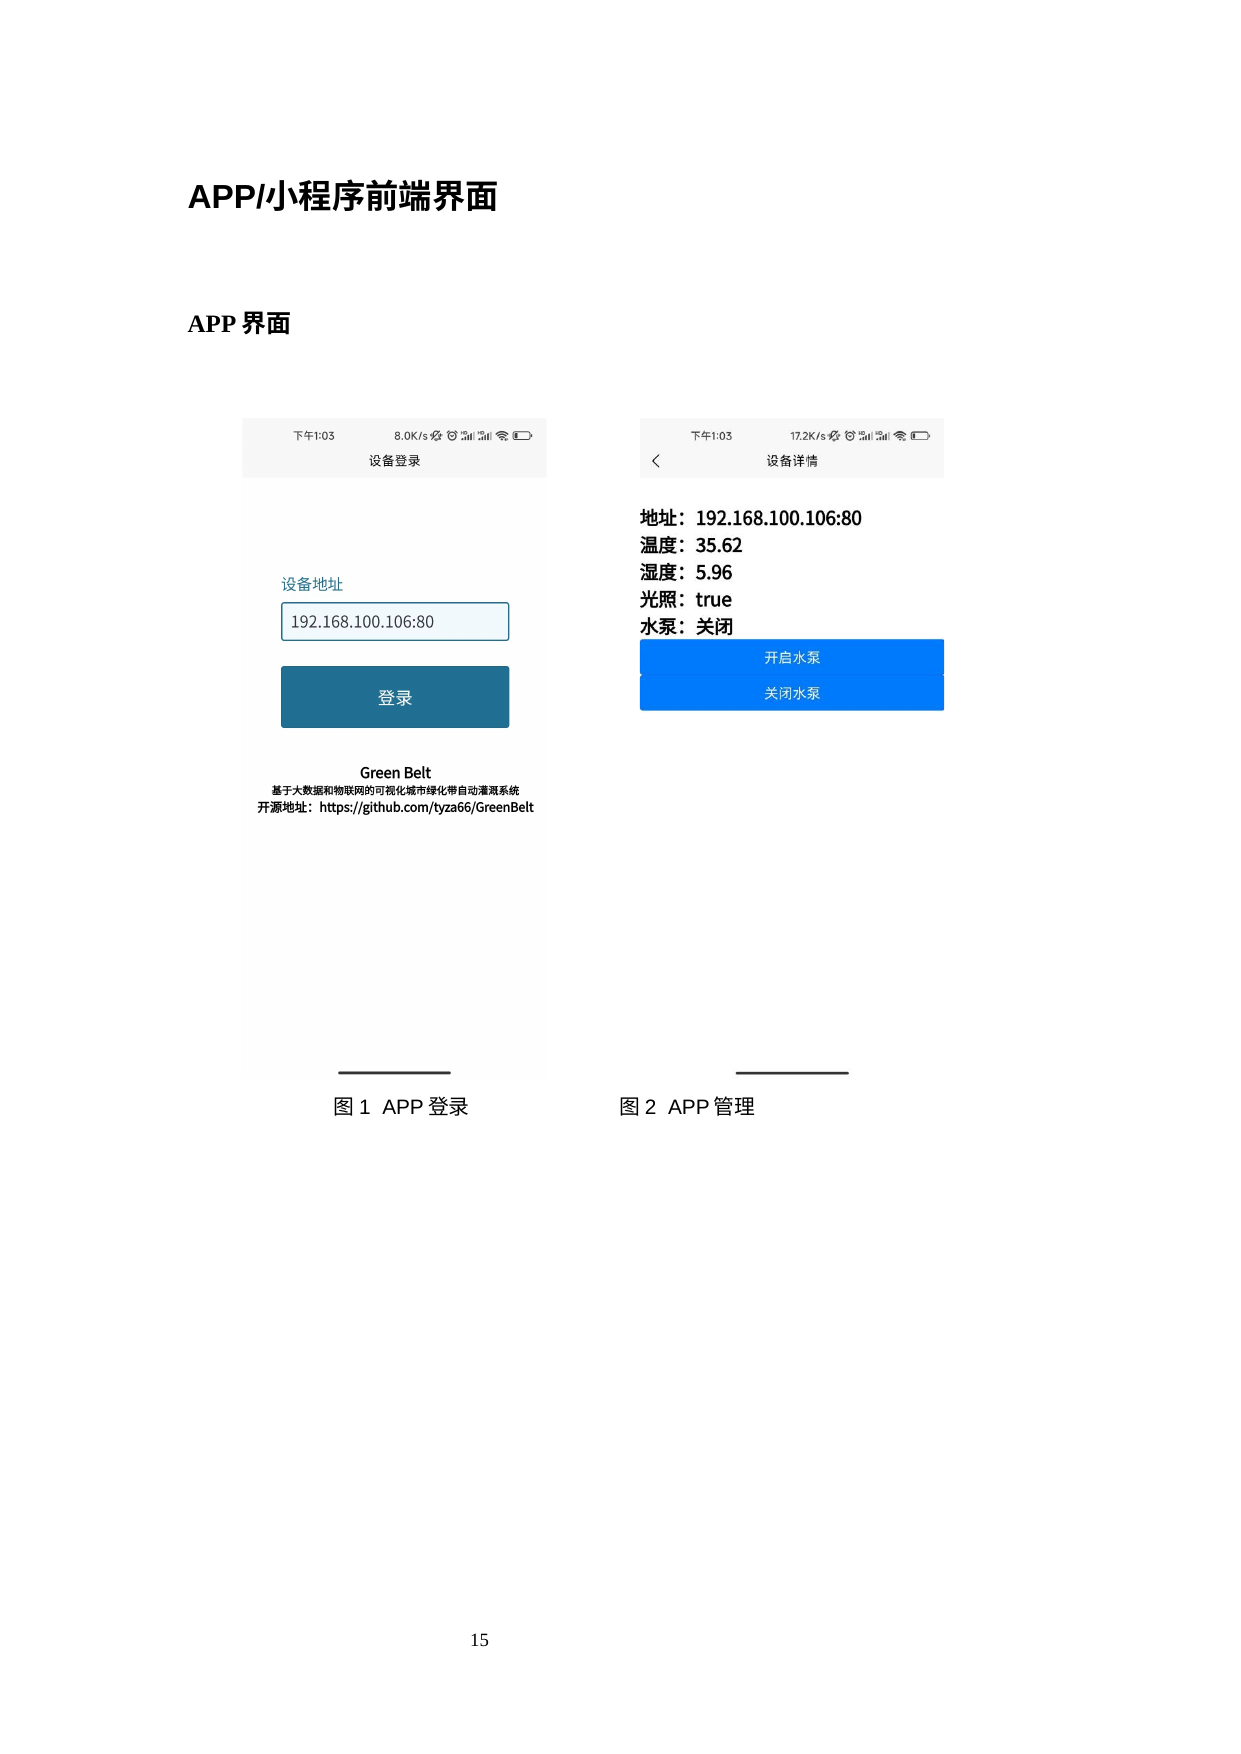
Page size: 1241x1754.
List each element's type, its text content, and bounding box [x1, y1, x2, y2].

picture [242, 418, 547, 1079]
text 图 1 APP登录 图 2 APP管理 [187, 1089, 1053, 1122]
picture [639, 418, 945, 1079]
subtitle APP界面 [187, 289, 1053, 354]
subtitle APP/小程序前端界面 [187, 162, 1053, 227]
